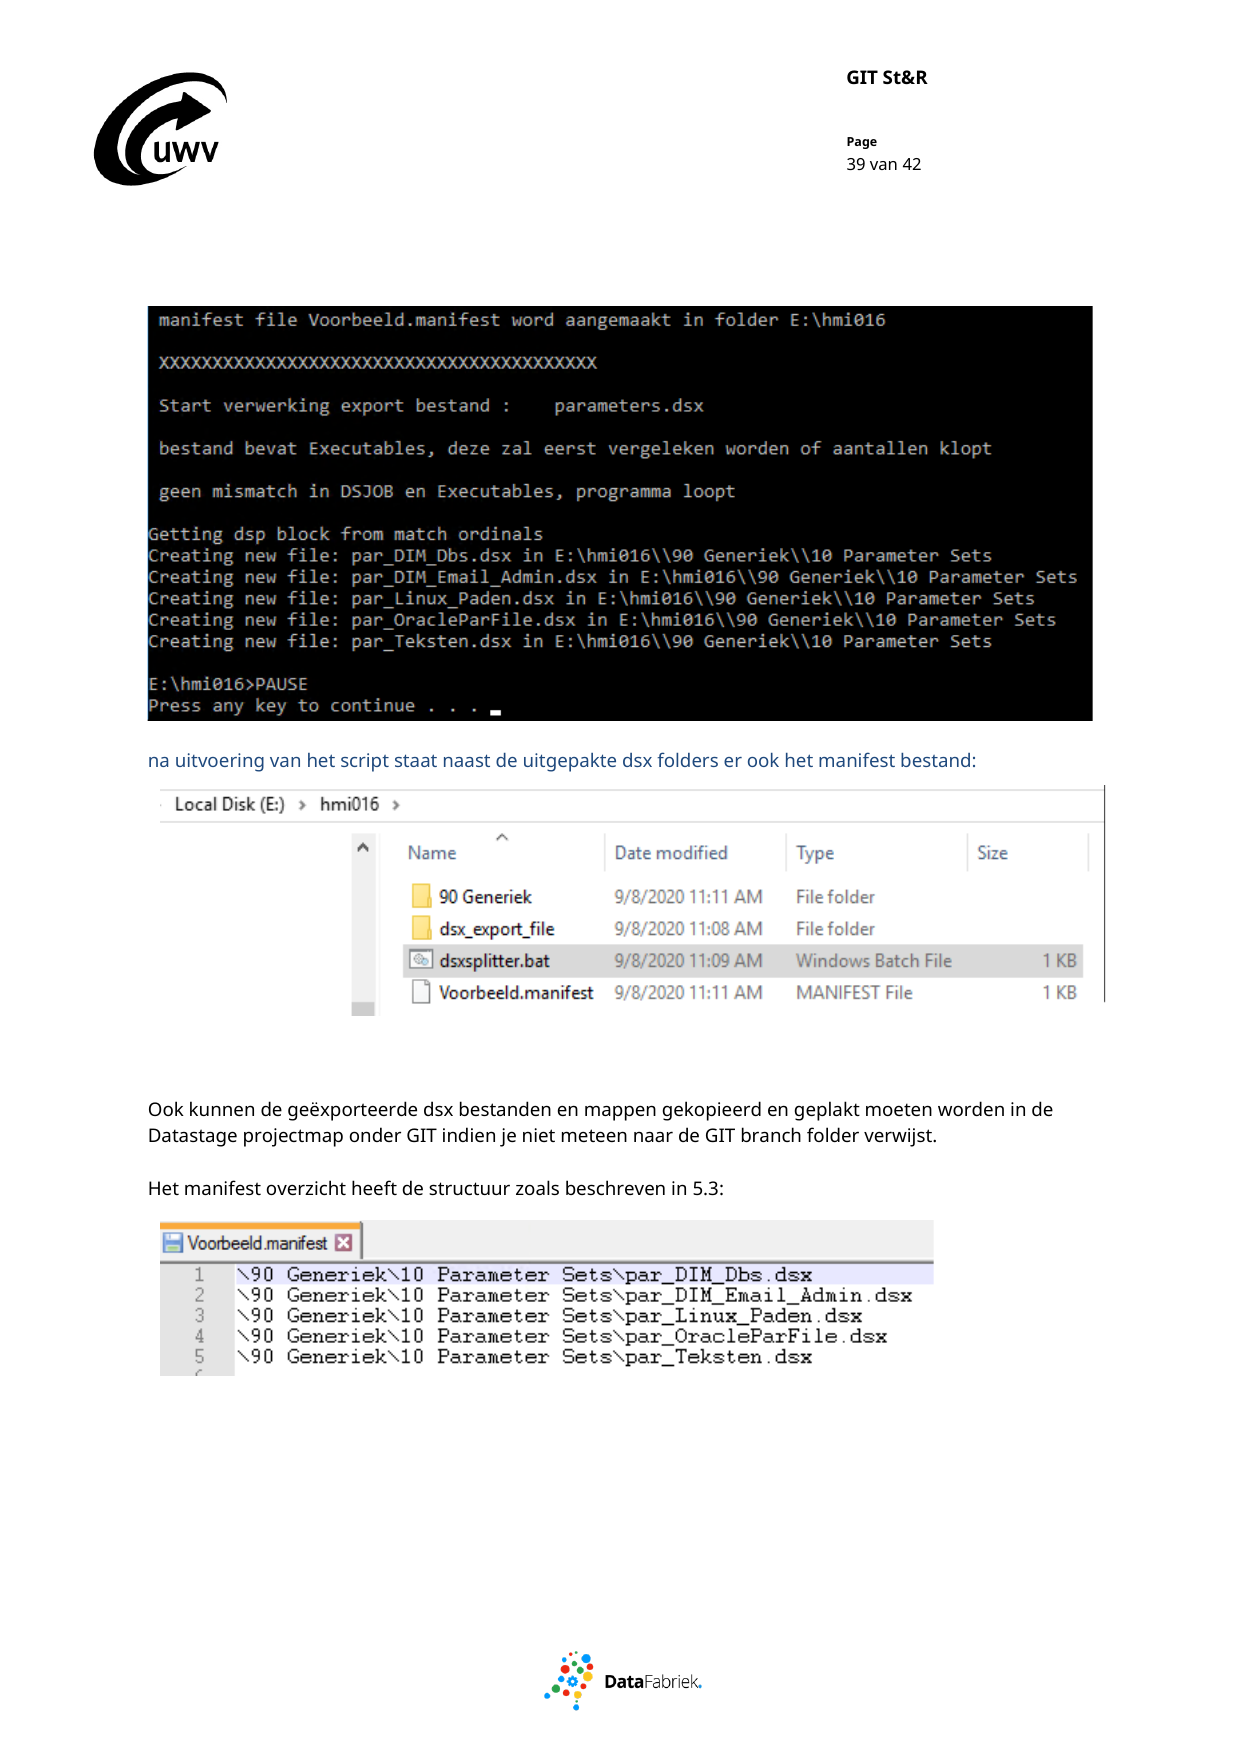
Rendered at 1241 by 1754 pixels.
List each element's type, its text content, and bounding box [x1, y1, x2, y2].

picture [534, 1638, 712, 1732]
picture [160, 785, 1106, 1016]
picture [79, 52, 589, 222]
text Het manifest overzicht heeft de structuur zoals beschreven in 5.3: [148, 1174, 1093, 1201]
picture [160, 1220, 934, 1376]
text na uitvoering van het script staat naast de uitgepakte dsx folders er ook het manifest bestand: [148, 747, 1093, 773]
picture [147, 306, 1093, 721]
text Ook kunnen de geëxporteerde dsx bestanden en mappen gekopieerd en geplakt moeten worden in de Datastage projectmap onder GIT indien je niet meteen naar de GIT branch folder verwijst. [148, 1095, 1093, 1148]
